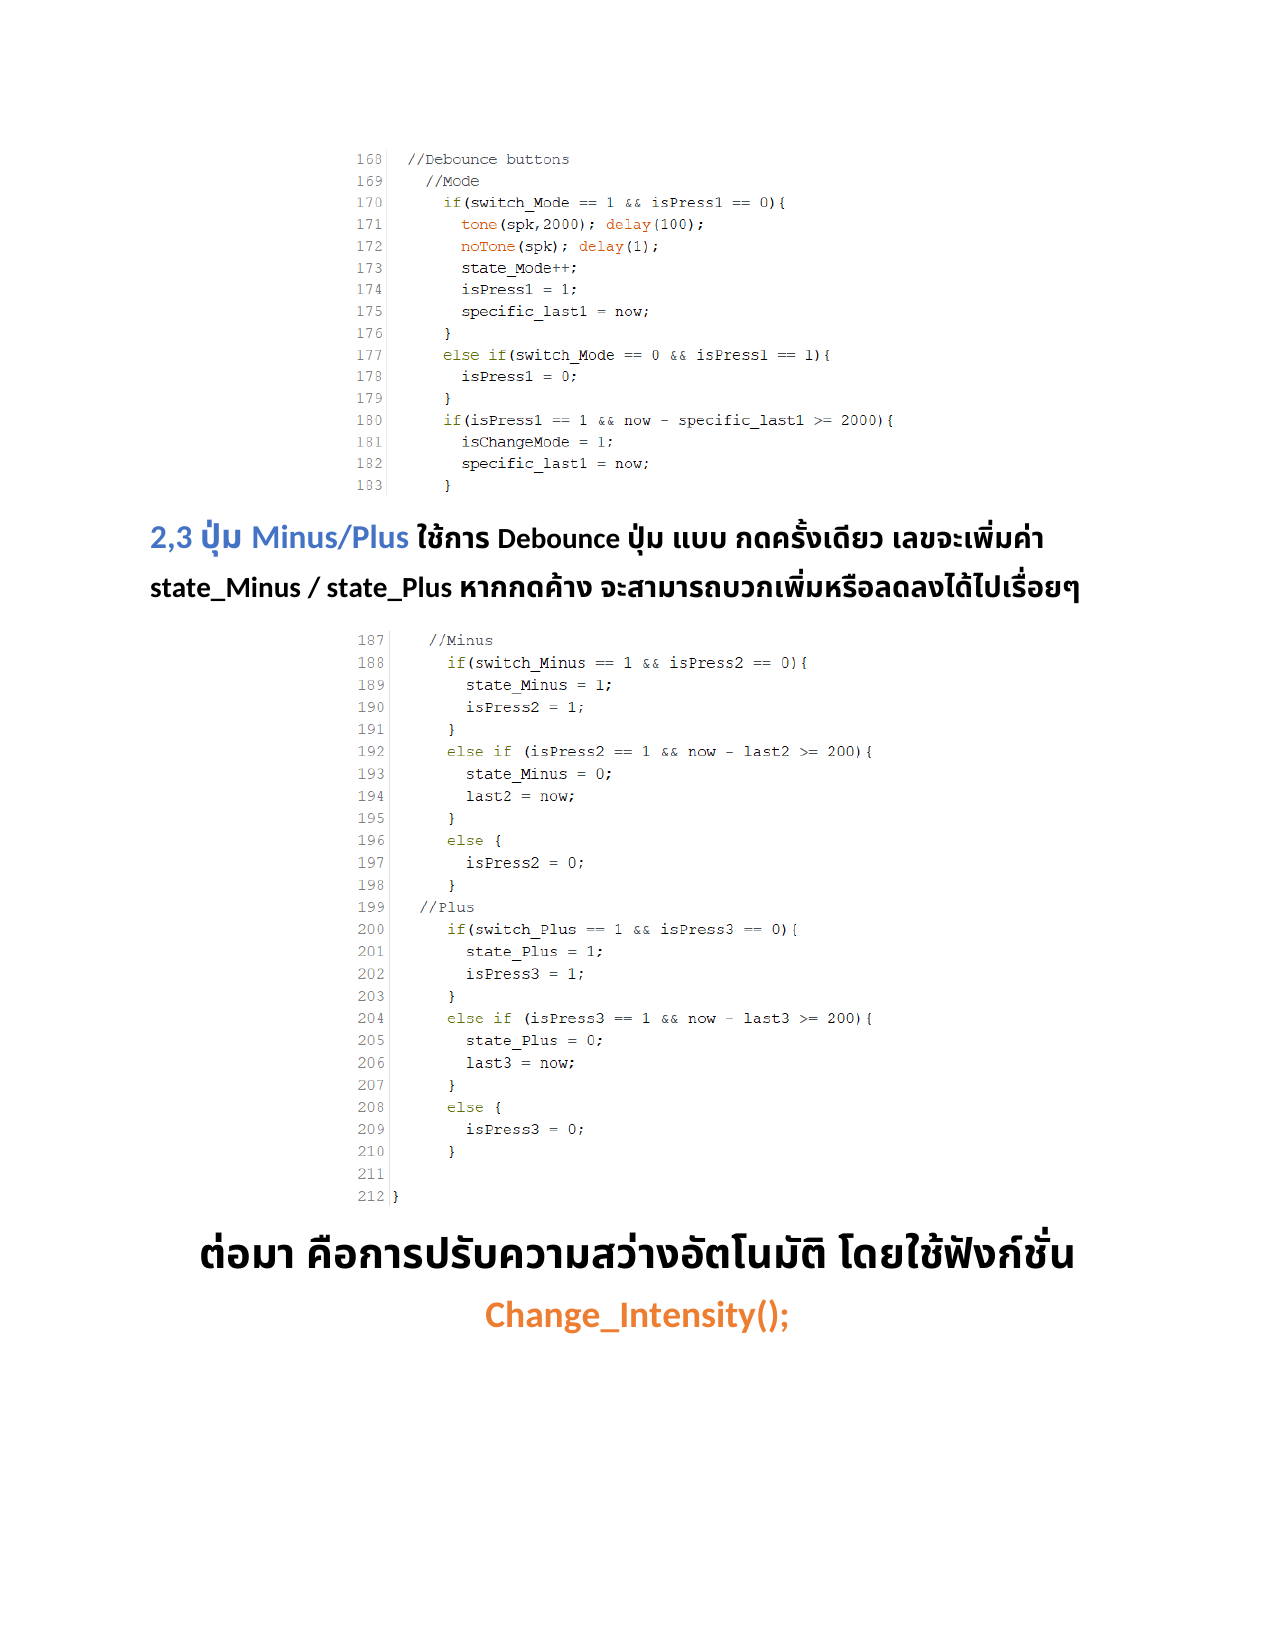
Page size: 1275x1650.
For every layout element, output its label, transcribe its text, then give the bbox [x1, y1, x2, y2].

picture [354, 631, 921, 1206]
text ต่อมา คือการปรับความสว่างอัตโนมัติ โดยใช้ฟังก์ชั่น Change_Intensity(); [150, 1224, 1125, 1337]
picture [349, 150, 926, 495]
text 2,3 ปุ่ม Minus/Plus ใช้การ Debounce ปุ่ม แบบ กดครั้งเดียว เลขจะเพิ่มค่า state_Minus / state_Plus หากกดค้าง จะสามารถบวกเพิ่มหรือลดลงได้ไปเรื่อยๆ [150, 513, 1125, 611]
